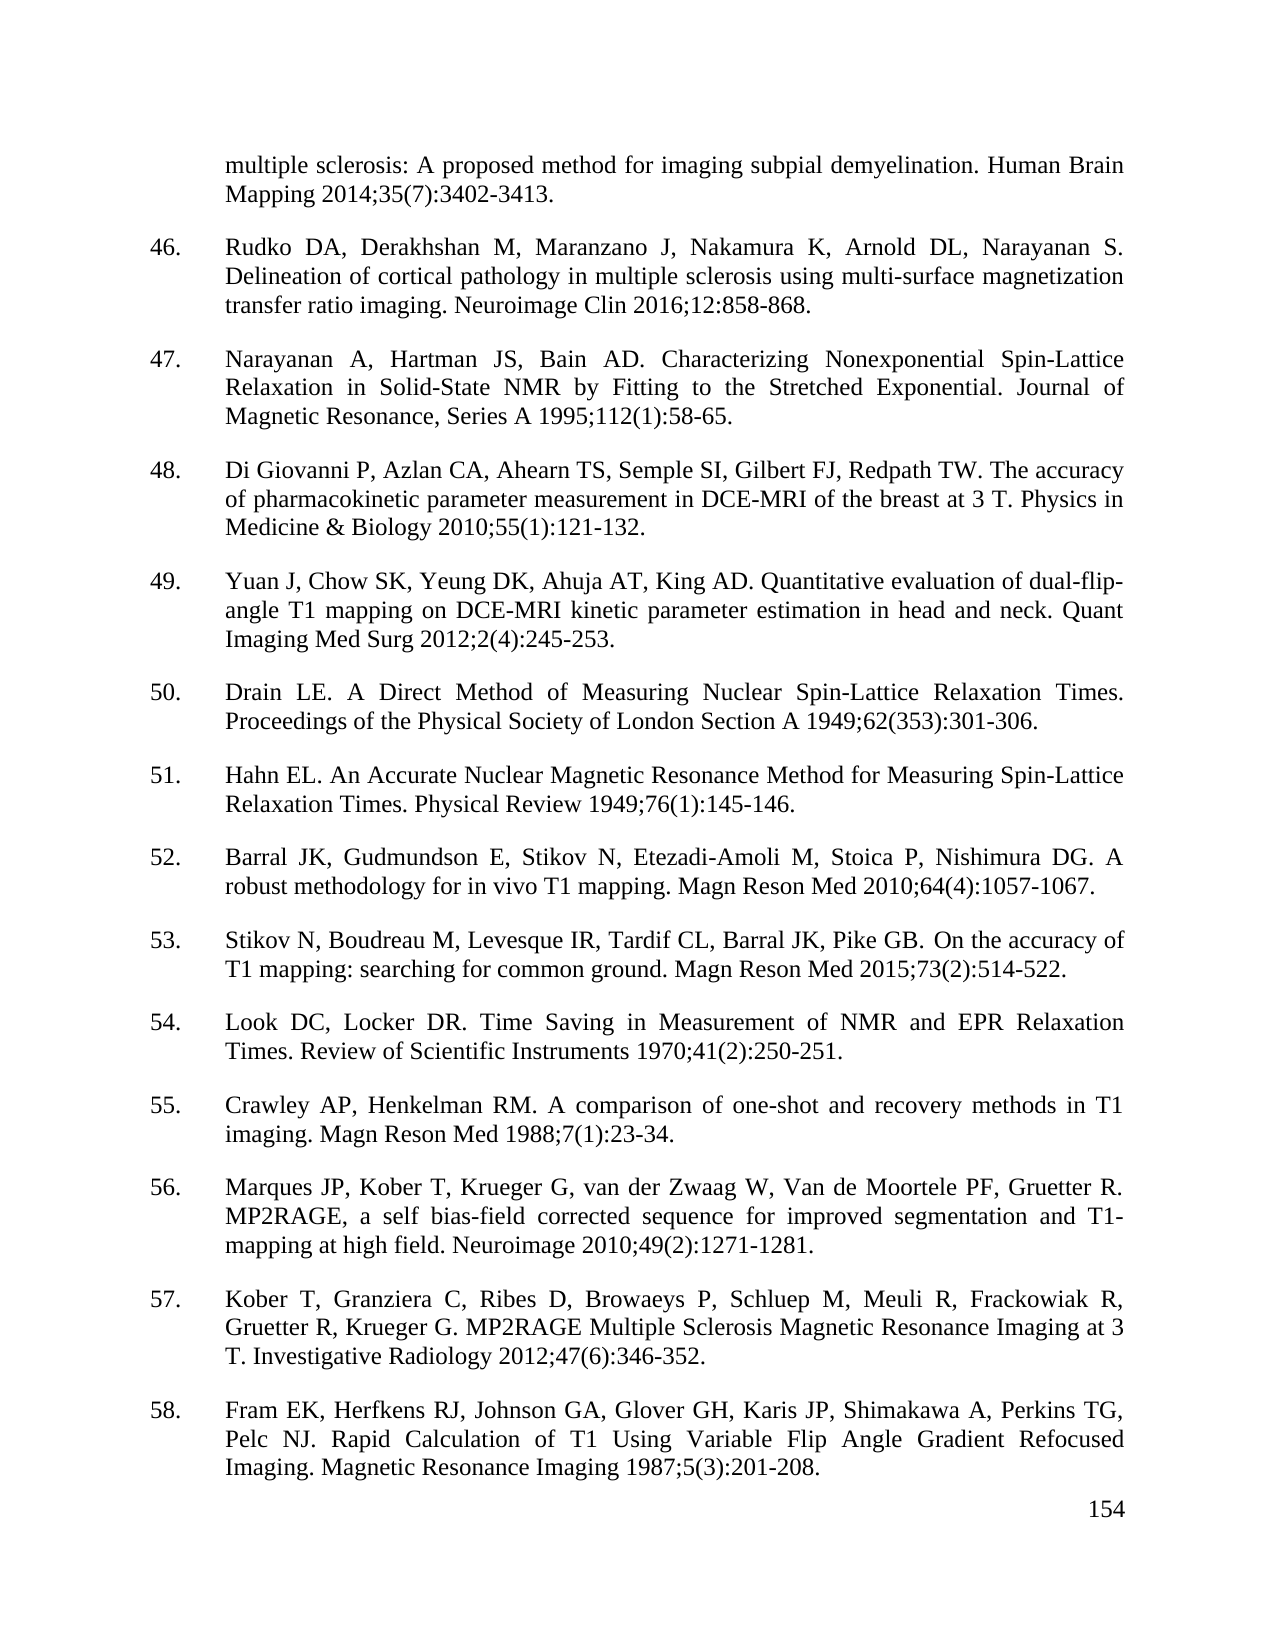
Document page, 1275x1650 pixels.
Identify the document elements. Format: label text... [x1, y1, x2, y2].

text 47. Narayanan A, Hartman JS, Bain AD. Characterizing Nonexponential Spin-Lattice Relaxation in Solid-State NMR by Fitting to the Stretched Exponential. Journal of Magnetic Resonance, Series A 1995;112(1):58-65. [150, 344, 1125, 430]
text 57. Kober T, Granziera C, Ribes D, Browaeys P, Schluep M, Meuli R, Frackowiak R, Gruetter R, Krueger G. MP2RAGE Multiple Sclerosis Magnetic Resonance Imaging at 3 T. Investigative Radiology 2012;47(6):346-352. [150, 1284, 1125, 1370]
text 54. Look DC, Locker DR. Time Saving in Measurement of NMR and EPR Relaxation Times. Review of Scientific Instruments 1970;41(2):250-251. [150, 1007, 1125, 1065]
text 50. Drain LE. A Direct Method of Measuring Nuclear Spin-Lattice Relaxation Times. Proceedings of the Physical Society of London Section A 1949;62(353):301-306. [150, 677, 1125, 735]
text 55. Crawley AP, Henkelman RM. A comparison of one-shot and recovery methods in T1 imaging. Magn Reson Med 1988;7(1):23-34. [150, 1090, 1125, 1147]
text 56. Marques JP, Kober T, Krueger G, van der Zwaag W, Van de Moortele PF, Gruetter R. MP2RAGE, a self bias-field corrected sequence for improved segmentation and T1-mapping at high field. Neuroimage 2010;49(2):1271-1281. [150, 1172, 1125, 1259]
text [150, 150, 1125, 207]
text 51. Hahn EL. An Accurate Nuclear Magnetic Resonance Method for Measuring Spin-Lattice Relaxation Times. Physical Review 1949;76(1):145-146. [150, 760, 1125, 817]
text 49. Yuan J, Chow SK, Yeung DK, Ahuja AT, King AD. Quantitative evaluation of dual-flip-angle T1 mapping on DCE-MRI kinetic parameter estimation in head and neck. Quant Imaging Med Surg 2012;2(4):245-253. [150, 566, 1125, 652]
text 58. Fram EK, Herfkens RJ, Johnson GA, Glover GH, Karis JP, Shimakawa A, Perkins TG, Pelc NJ. Rapid Calculation of T1 Using Variable Flip Angle Gradient Refocused Imaging. Magnetic Resonance Imaging 1987;5(3):201-208. [150, 1395, 1125, 1481]
text 53. Stikov N, Boudreau M, Levesque IR, Tardif CL, Barral JK, Pike GB. On the accuracy of T1 mapping: searching for common ground. Magn Reson Med 2015;73(2):514-522. [150, 925, 1125, 982]
text 46. Rudko DA, Derakhshan M, Maranzano J, Nakamura K, Arnold DL, Narayanan S. Delineation of cortical pathology in multiple sclerosis using multi-surface magnetization transfer ratio imaging. Neuroimage Clin 2016;12:858-868. [150, 232, 1125, 319]
text 52. Barral JK, Gudmundson E, Stikov N, Etezadi-Amoli M, Stoica P, Nishimura DG. A robust methodology for in vivo T1 mapping. Magn Reson Med 2010;64(4):1057-1067. [150, 842, 1125, 900]
text 48. Di Giovanni P, Azlan CA, Ahearn TS, Semple SI, Gilbert FJ, Redpath TW. The accuracy of pharmacokinetic parameter measurement in DCE-MRI of the breast at 3 T. Physics in Medicine & Biology 2010;55(1):121-132. [150, 455, 1125, 541]
